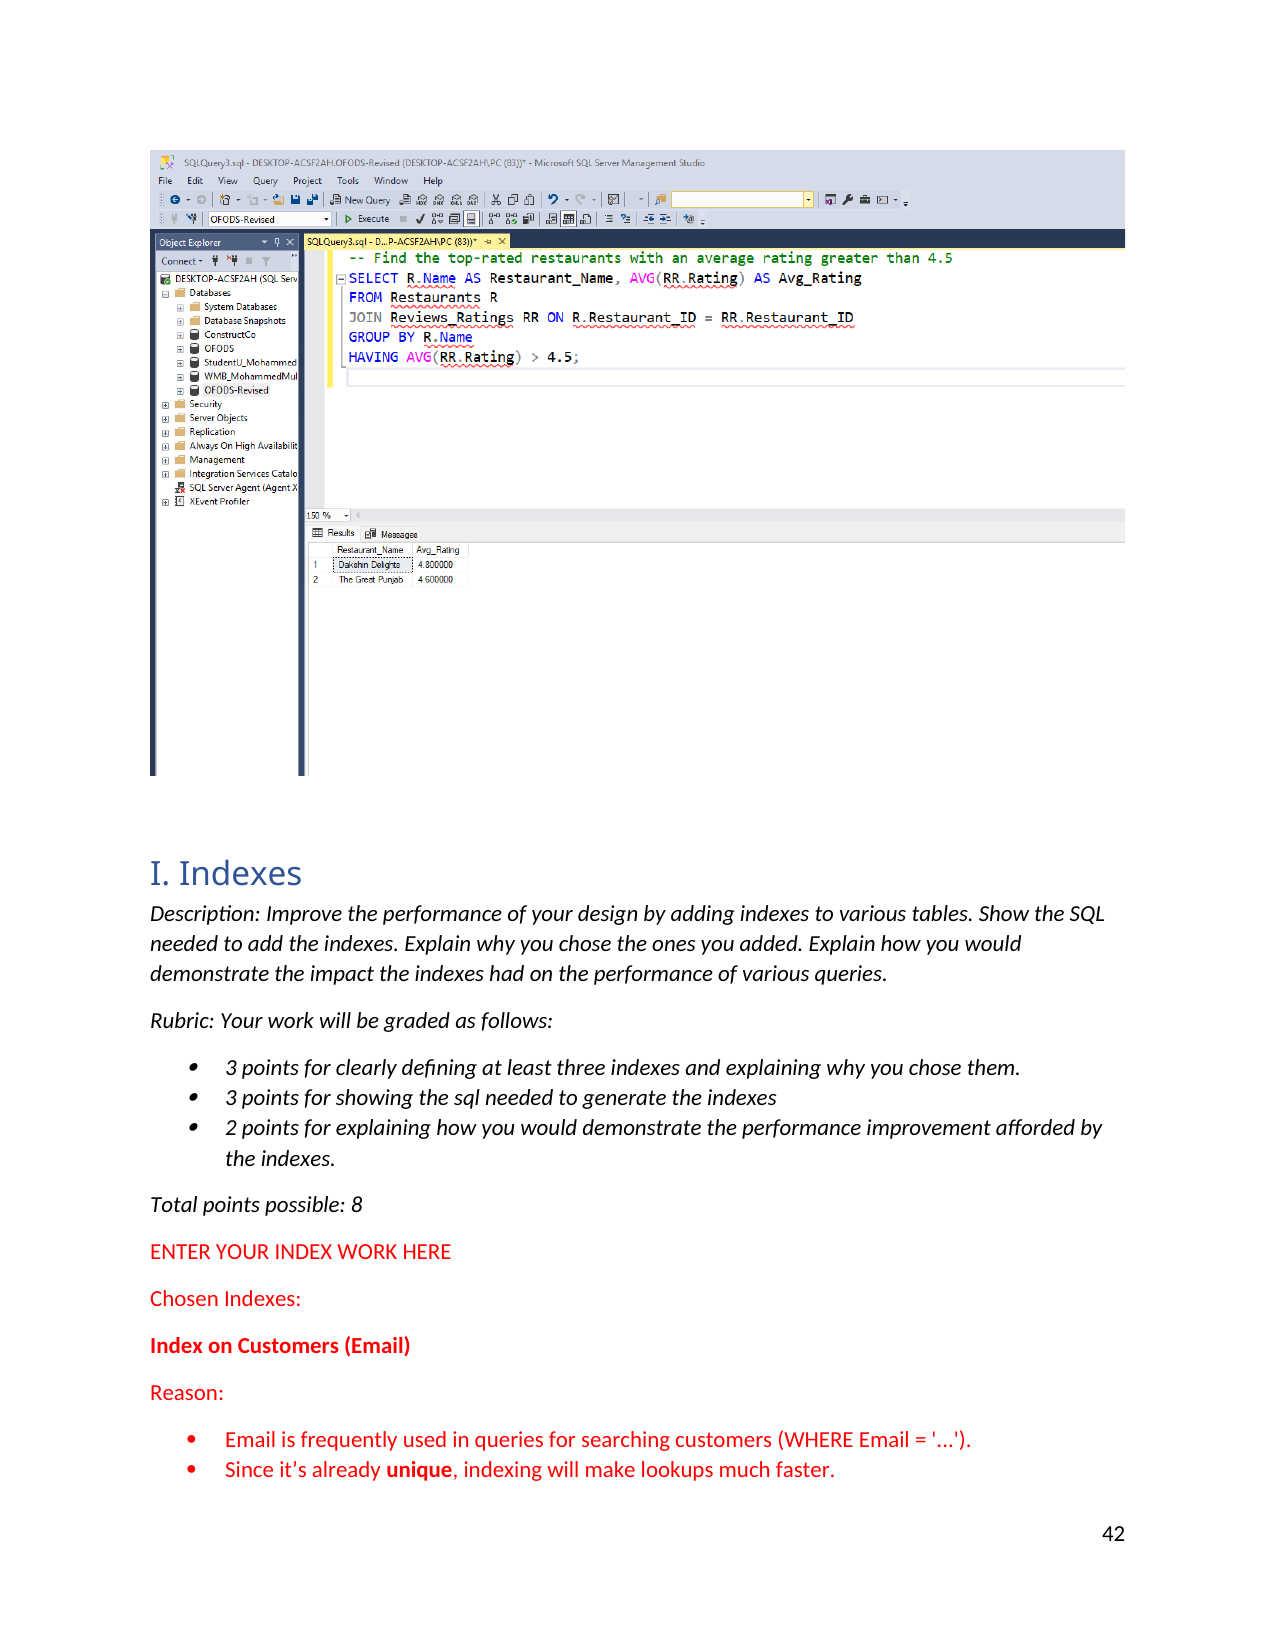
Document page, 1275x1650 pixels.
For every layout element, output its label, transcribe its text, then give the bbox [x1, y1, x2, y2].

list Since it’s already unique, indexing will make lookups much faster. [187, 1455, 1125, 1483]
list Email is frequently used in queries for searching customers (WHERE Email = '...'). [187, 1425, 1125, 1453]
picture [150, 150, 1125, 776]
text Total points possible: 8 [150, 1191, 1125, 1218]
text Index on Customers (Email) [150, 1331, 1125, 1359]
text ENTER YOUR INDEX WORK HERE [150, 1237, 1125, 1265]
subtitle I. Indexes [150, 850, 1125, 895]
text Reason: [150, 1378, 1125, 1406]
text Chosen Indexes: [150, 1284, 1125, 1312]
list 2 points for explaining how you would demonstrate the performance improvement afforded by the indexes. [187, 1113, 1125, 1172]
text Rubric: Your work will be graded as follows: [150, 1006, 1125, 1034]
list 3 points for showing the sql needed to generate the indexes [187, 1083, 1125, 1111]
text Description: Improve the performance of your design by adding indexes to various tables. Show the SQL needed to add the indexes. Explain why you chose the ones you added. Explain how you would demonstrate the impact the indexes had on the performance of various queries. [150, 899, 1125, 987]
list 3 points for clearly defining at least three indexes and explaining why you chose them. [187, 1053, 1125, 1081]
